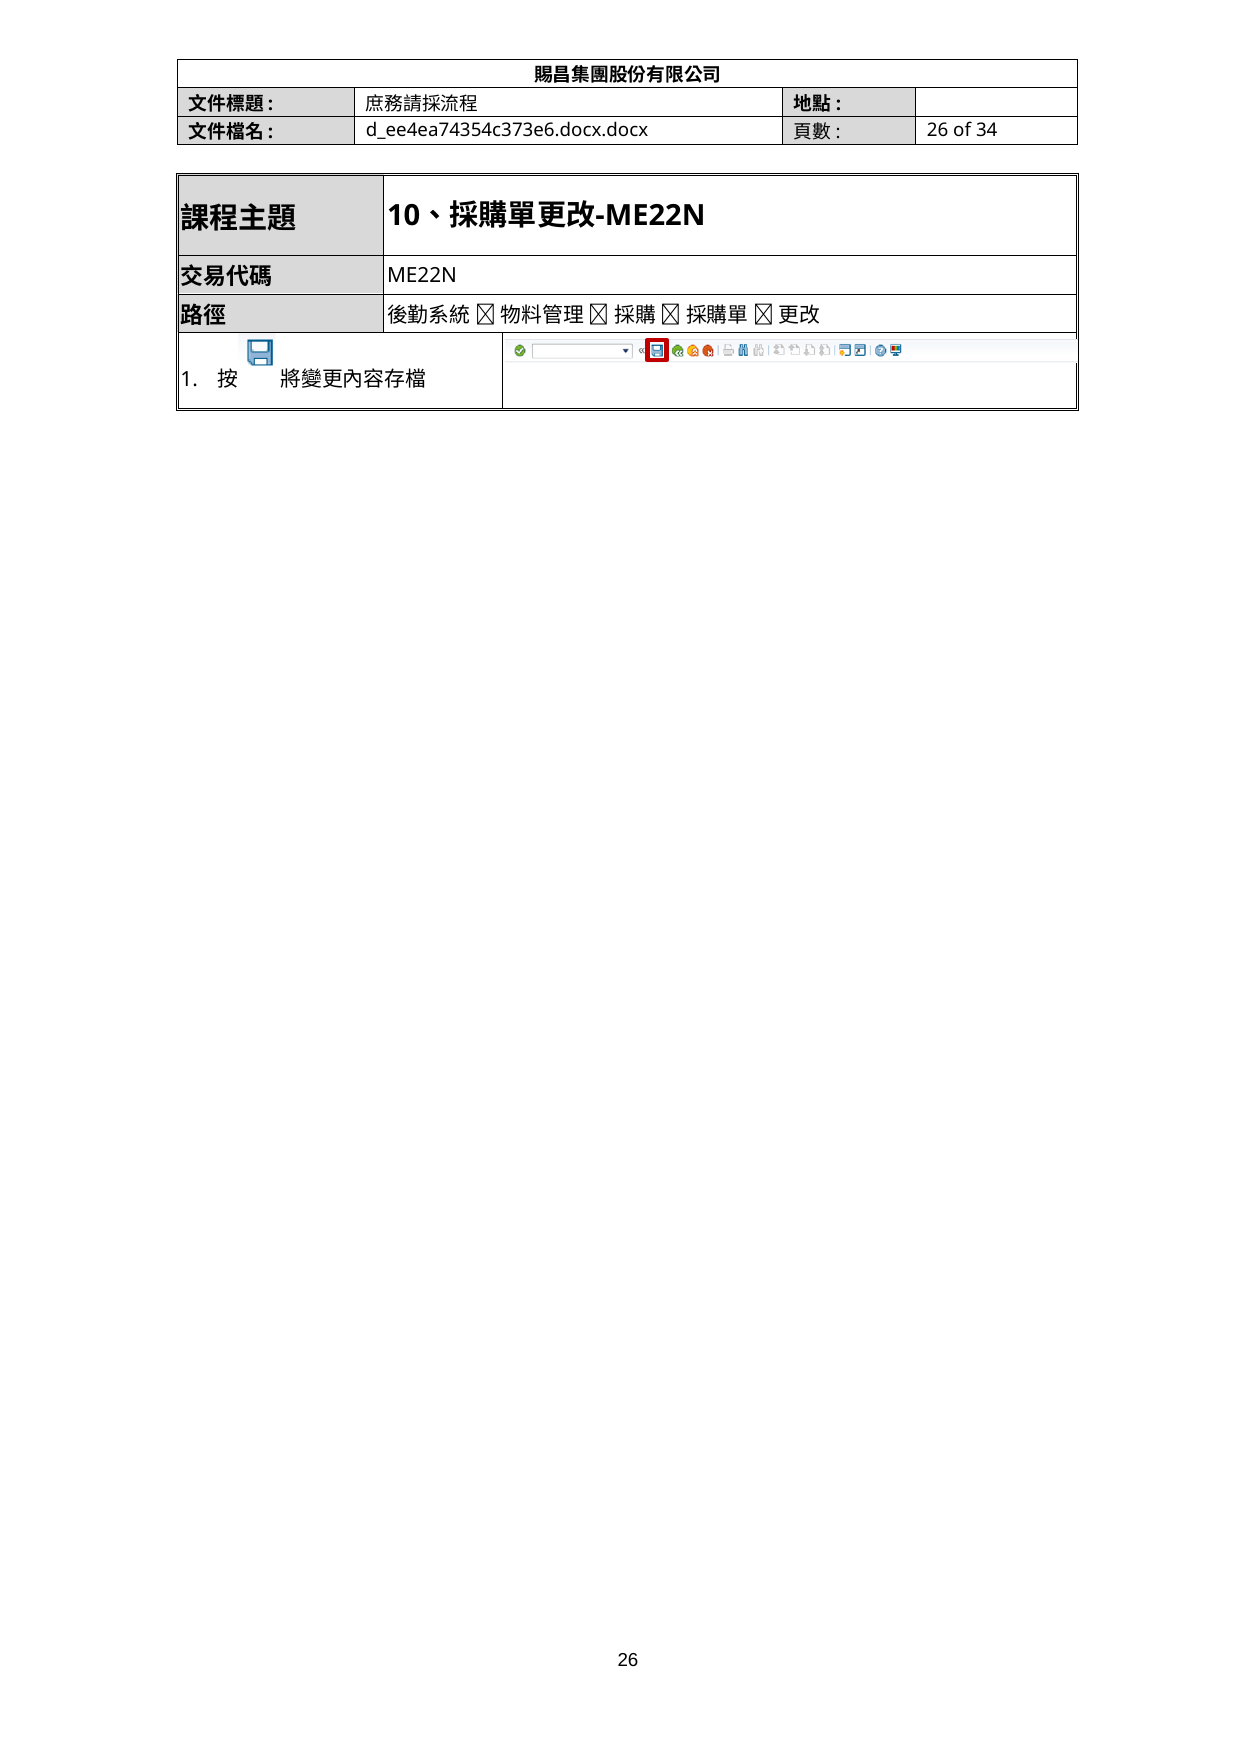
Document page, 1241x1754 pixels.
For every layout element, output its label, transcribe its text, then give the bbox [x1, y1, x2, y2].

table_cell [503, 333, 1076, 408]
picture [238, 333, 276, 372]
table_header 10、採購單更改-ME22N [384, 176, 1076, 255]
table_cell 交易代碼 [179, 256, 383, 293]
table_cell 路徑 [179, 295, 383, 332]
table_cell ME22N [384, 256, 1076, 293]
table_cell 按 將變更內容存檔 [179, 333, 502, 408]
table_cell 後勤系統 物料管理 採購 採購單 更改 [384, 295, 1076, 332]
table_header 課程主題 [179, 176, 383, 255]
picture [505, 339, 1078, 363]
picture [650, 342, 664, 358]
